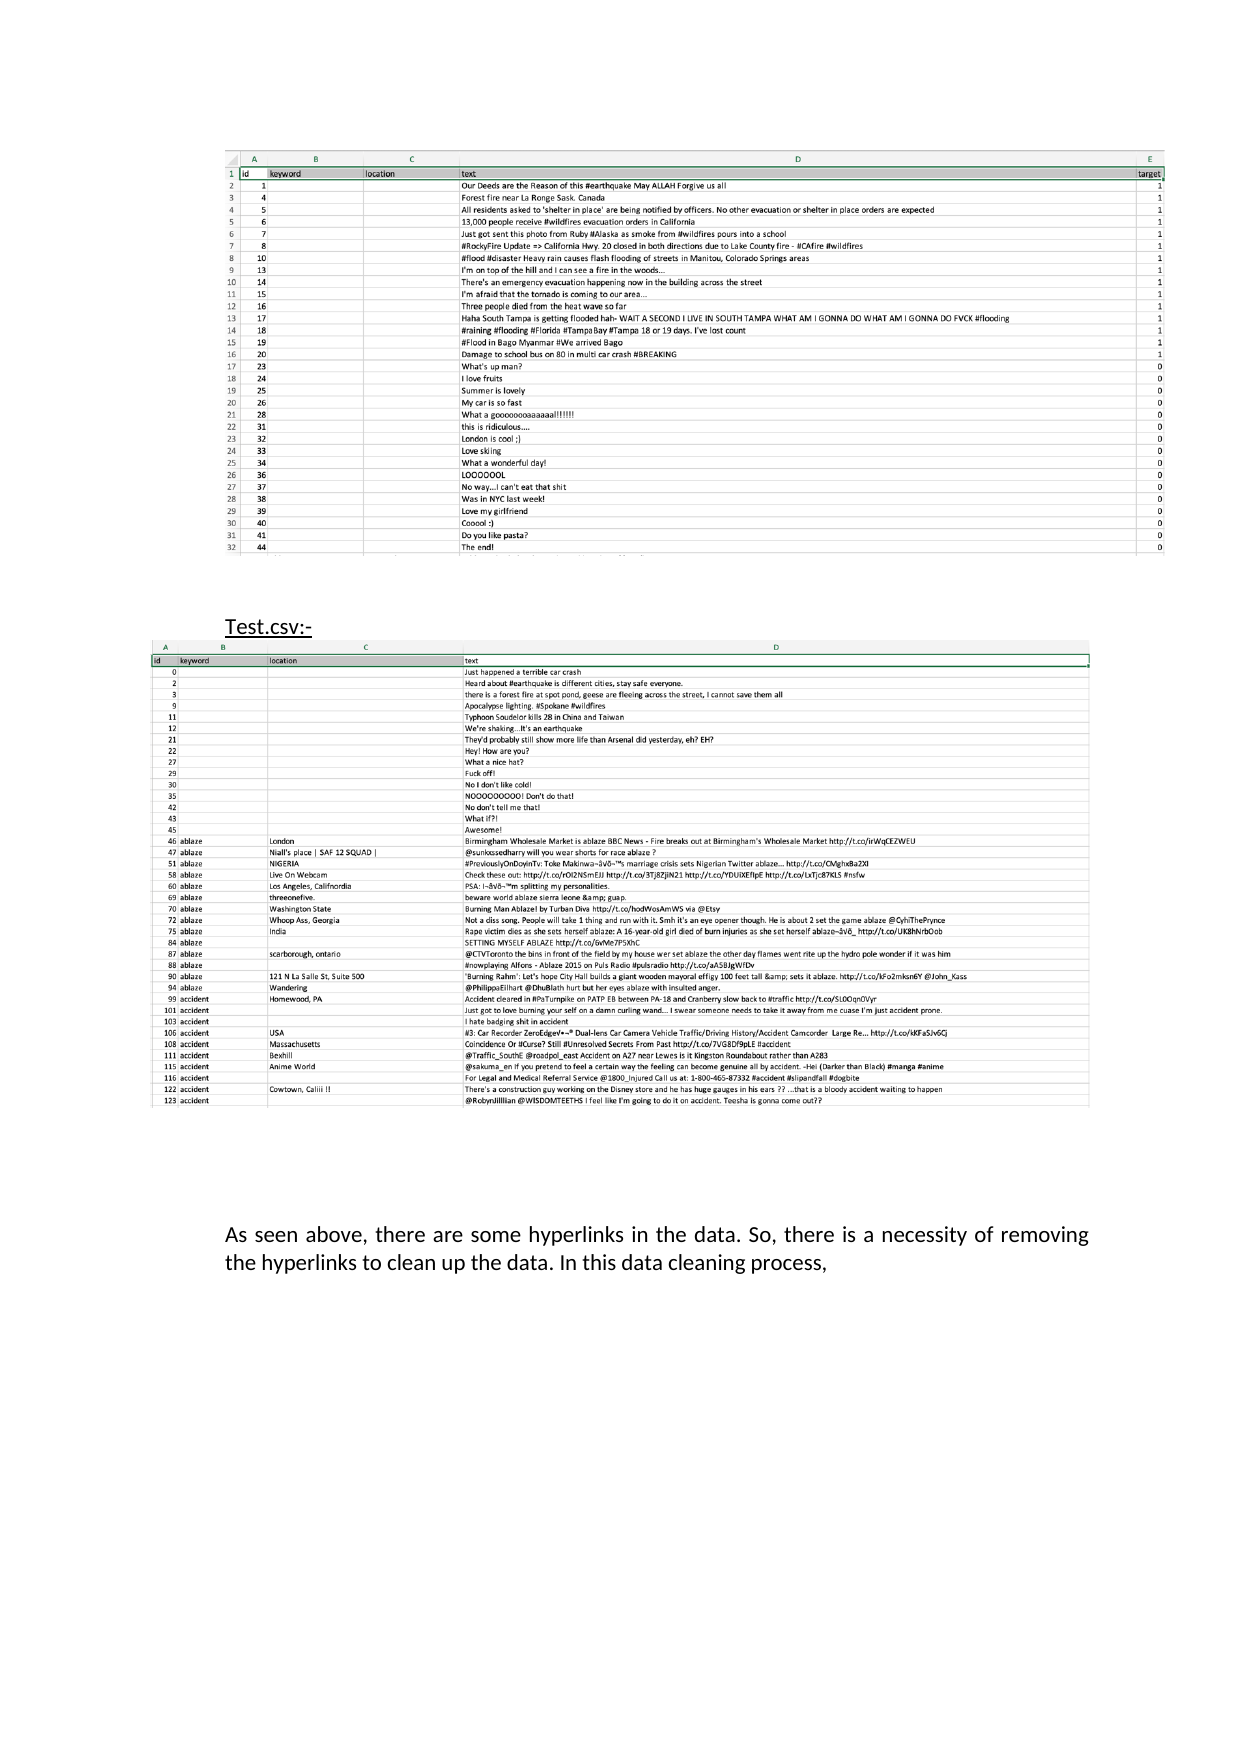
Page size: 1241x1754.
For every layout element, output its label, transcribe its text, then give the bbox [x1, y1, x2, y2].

list Test.csv:- [225, 612, 1090, 640]
picture [150, 640, 1090, 1108]
text As seen above, there are some hyperlinks in the data. So, there is a necessity of removing the hyperlinks to clean up the data. In this data cleaning process, [225, 1220, 1090, 1276]
picture [225, 150, 1165, 556]
